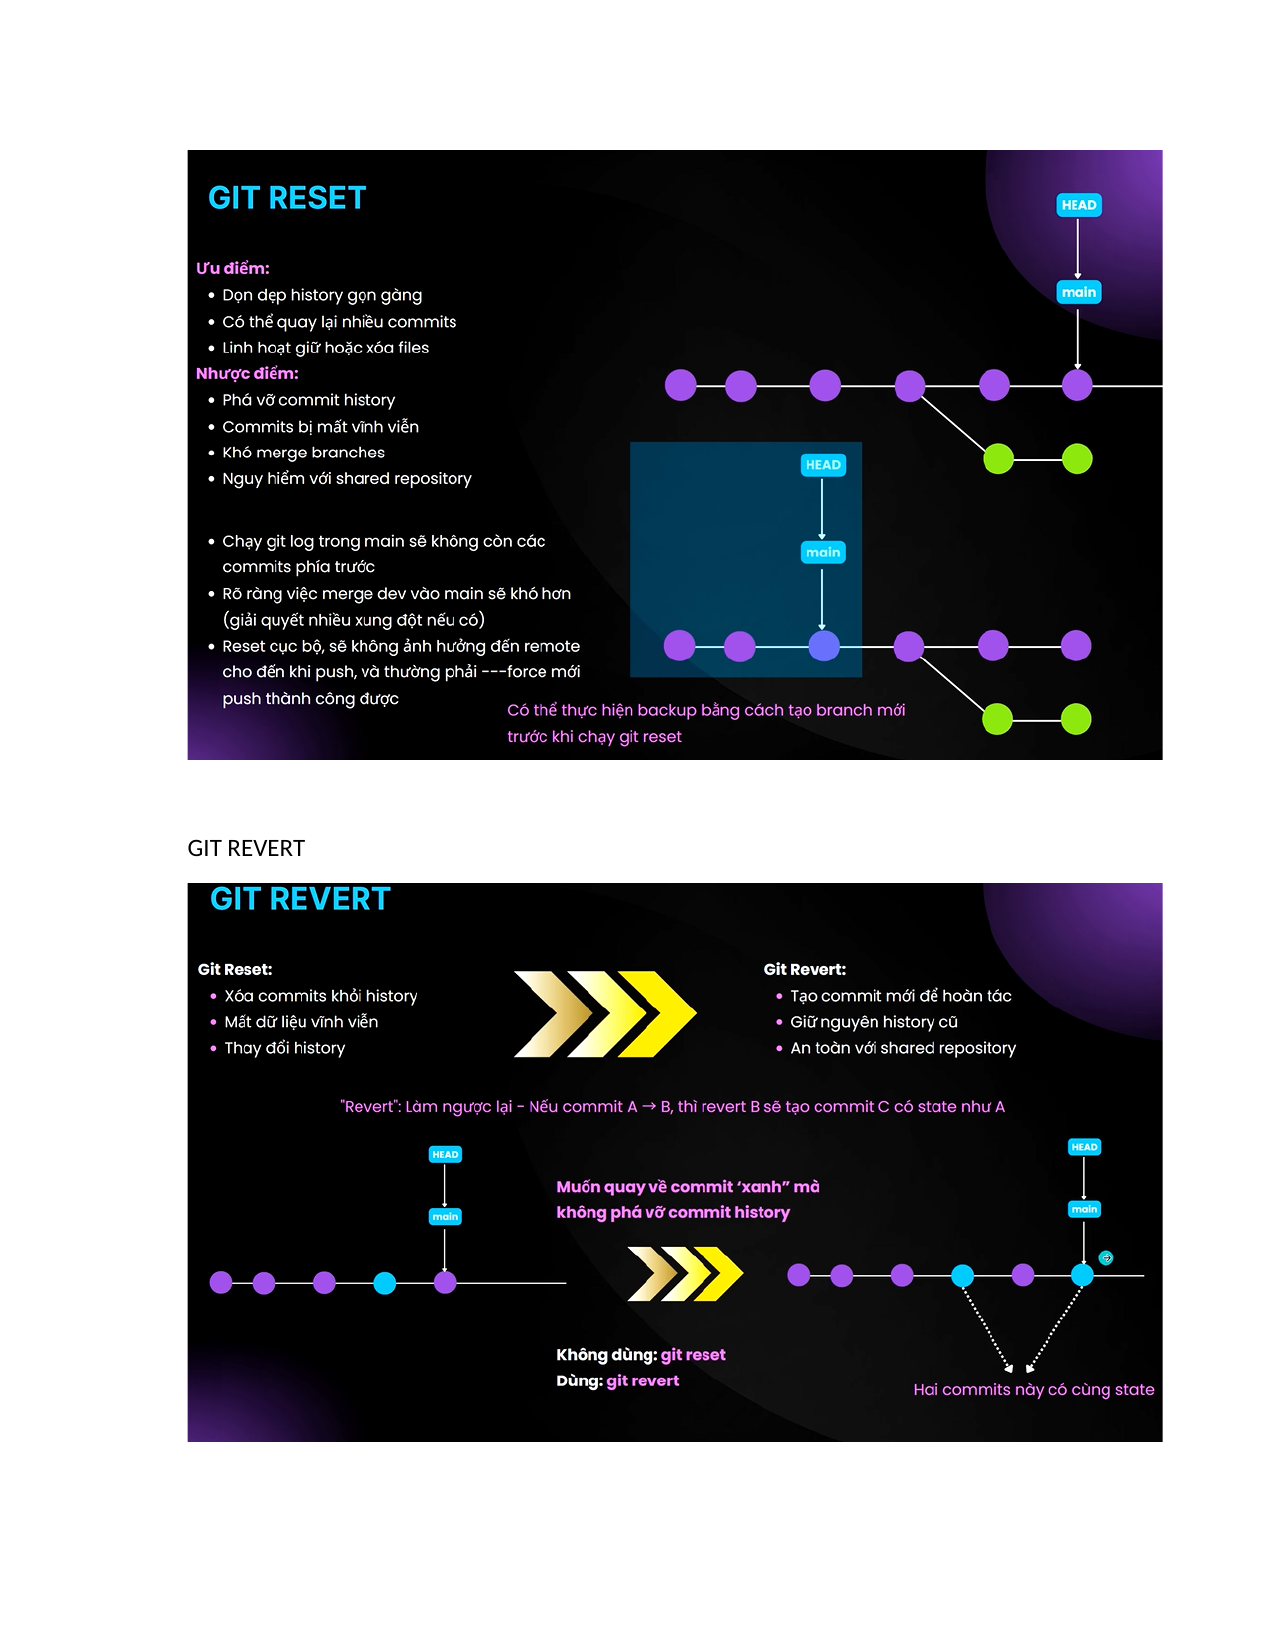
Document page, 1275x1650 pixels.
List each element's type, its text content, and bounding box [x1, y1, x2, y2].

picture [187, 883, 1163, 1442]
text GIT REVERT [150, 832, 1125, 863]
picture [187, 150, 1163, 760]
